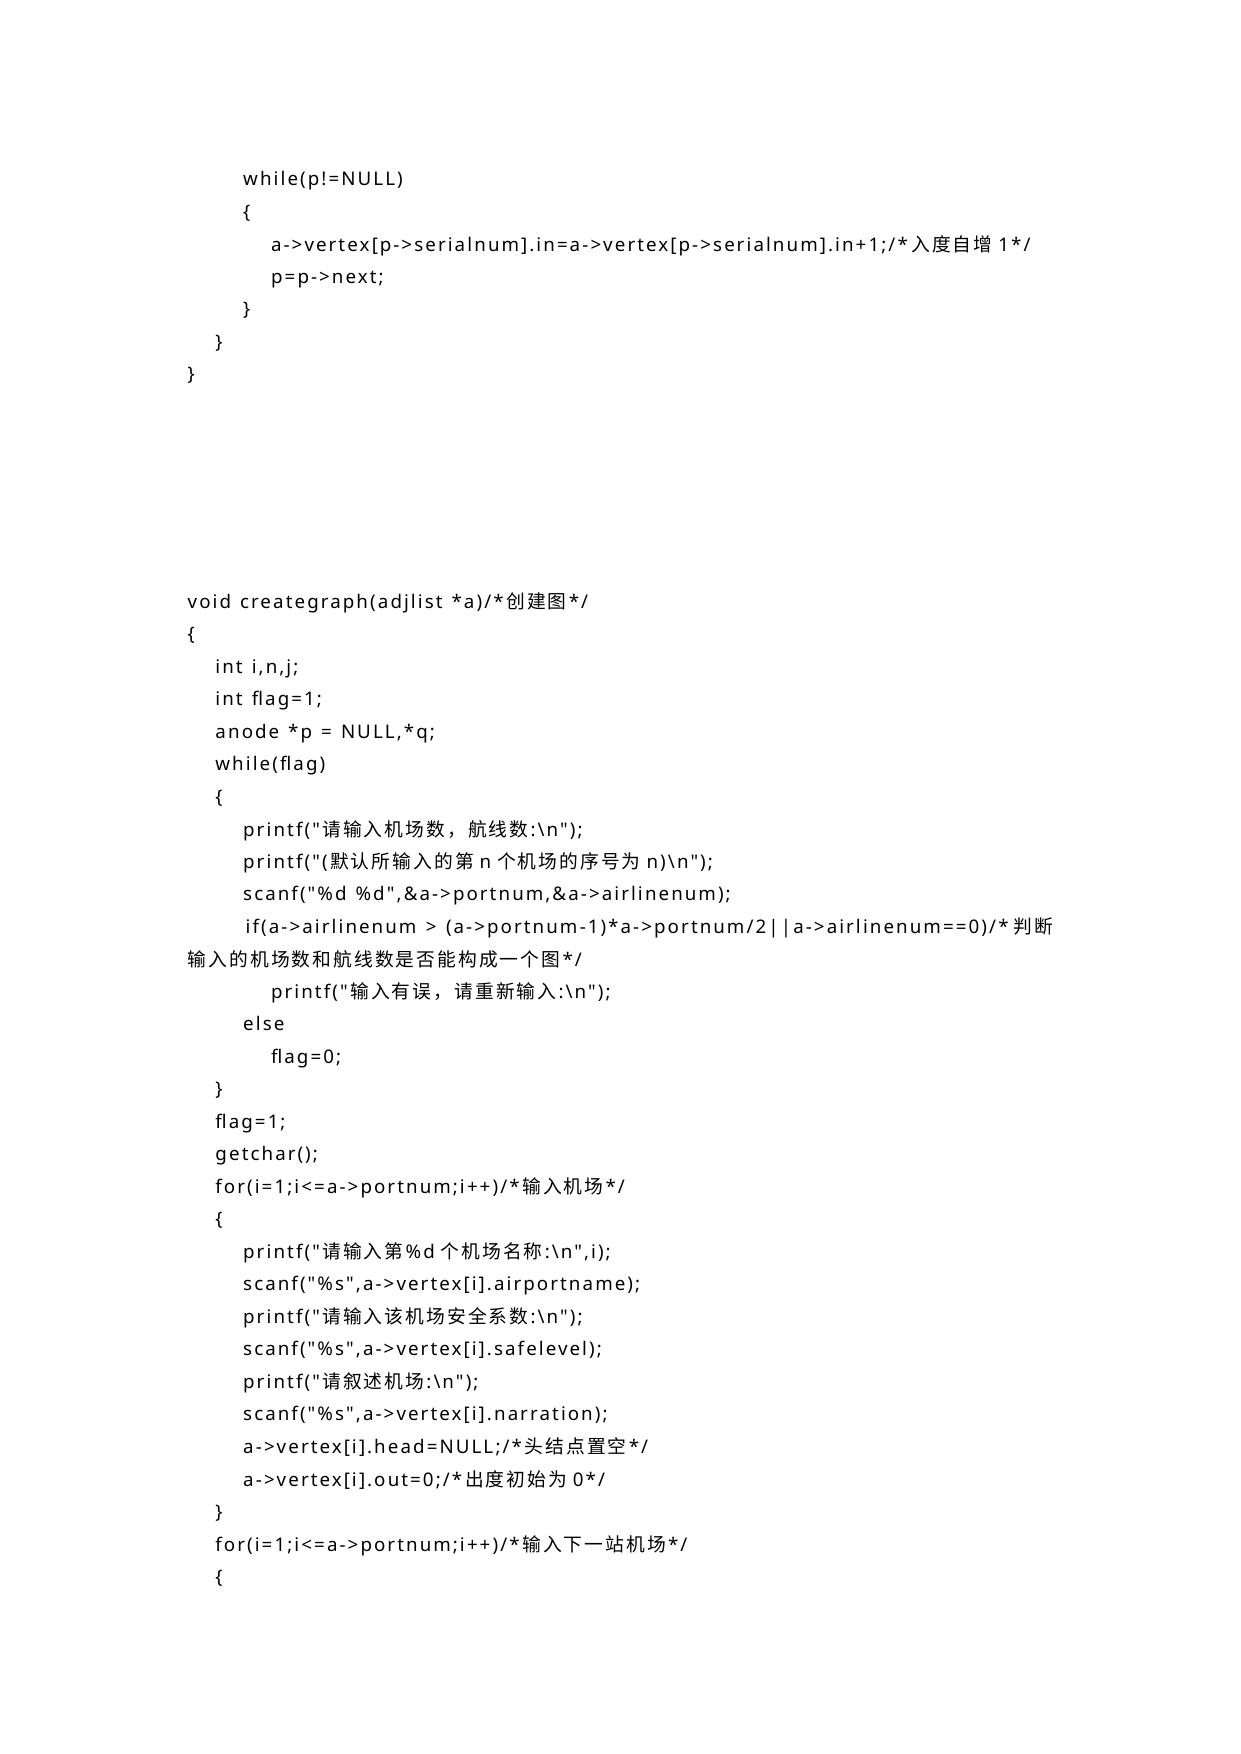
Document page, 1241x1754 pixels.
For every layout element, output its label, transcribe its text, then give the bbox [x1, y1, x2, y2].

text for(i=1;i<=a->portnum;i++)/*输入下一站机场*/ [187, 1527, 1053, 1559]
text printf("请输入该机场安全系数:\n"); [187, 1299, 1053, 1332]
text scanf("%s",a->vertex[i].airportname); [187, 1267, 1053, 1299]
text scanf("%d %d",&a->portnum,&a->airlinenum); [187, 877, 1053, 909]
text } [187, 357, 1053, 389]
text } [187, 292, 1053, 324]
text printf("输入有误，请重新输入:\n"); [187, 974, 1053, 1007]
text else [187, 1007, 1053, 1039]
text getchar(); [187, 1137, 1053, 1169]
text scanf("%s",a->vertex[i].safelevel); [187, 1332, 1053, 1364]
text flag=0; [187, 1039, 1053, 1072]
text { [187, 194, 1053, 227]
text printf("请输入第%d个机场名称:\n",i); [187, 1234, 1053, 1267]
text { [187, 617, 1053, 649]
text for(i=1;i<=a->portnum;i++)/*输入机场*/ [187, 1169, 1053, 1202]
text int i,n,j; [187, 649, 1053, 682]
text } [187, 324, 1053, 357]
text { [187, 1559, 1053, 1592]
text void creategraph(adjlist *a)/*创建图*/ [187, 584, 1053, 617]
text a->vertex[i].out=0;/*出度初始为0*/ [187, 1462, 1053, 1494]
text { [187, 779, 1053, 812]
text printf("请输入机场数，航线数:\n"); [187, 812, 1053, 844]
text while(flag) [187, 747, 1053, 779]
text p=p->next; [187, 259, 1053, 292]
text a->vertex[p->serialnum].in=a->vertex[p->serialnum].in+1;/*入度自增1*/ [187, 227, 1053, 259]
text scanf("%s",a->vertex[i].narration); [187, 1397, 1053, 1429]
text } [187, 1072, 1053, 1104]
text printf("请叙述机场:\n"); [187, 1364, 1053, 1397]
text a->vertex[i].head=NULL;/*头结点置空*/ [187, 1429, 1053, 1462]
text flag=1; [187, 1104, 1053, 1137]
text printf("(默认所输入的第n个机场的序号为n)\n"); [187, 844, 1053, 877]
text if(a->airlinenum > (a->portnum-1)*a->portnum/2||a->airlinenum==0)/*判断输入的机场数和航线数是否能构成一个图*/ [187, 909, 1053, 974]
text } [187, 1494, 1053, 1527]
text while(p!=NULL) [187, 162, 1053, 194]
text { [187, 1202, 1053, 1234]
text int flag=1; [187, 682, 1053, 714]
text anode *p = NULL,*q; [187, 714, 1053, 747]
